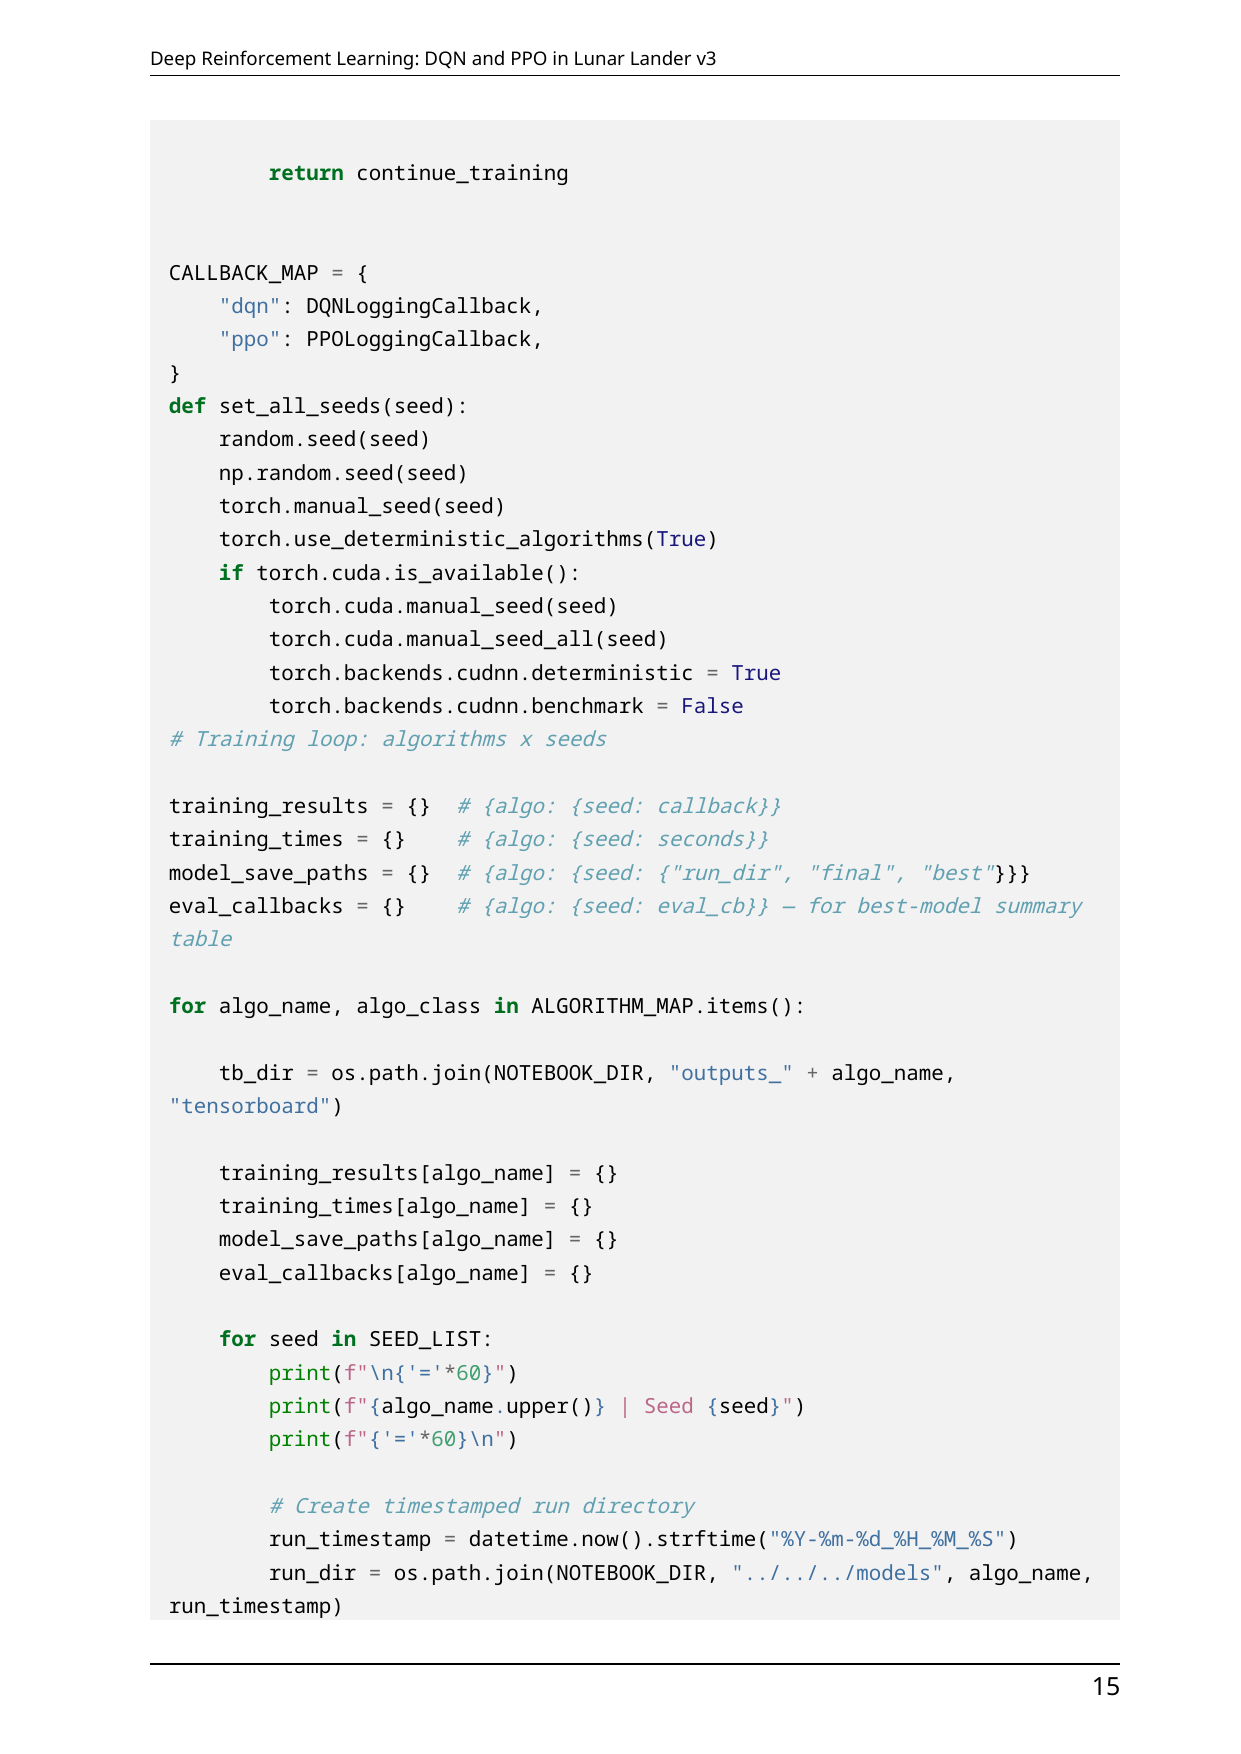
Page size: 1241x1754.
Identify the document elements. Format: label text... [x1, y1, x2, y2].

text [150, 720, 1120, 1620]
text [150, 120, 1120, 387]
text def set_all_seeds(seed): random.seed(seed) np.random.seed(seed) torch.manual_seed(seed) torch.use_deterministic_algorithms(True) if torch.cuda.is_available(): torch.cuda.manual_seed(seed) torch.cuda.manual_seed_all(seed) torch.backends.cudnn.deterministic = True torch.backends.cudnn.benchmark = False [150, 387, 1120, 720]
